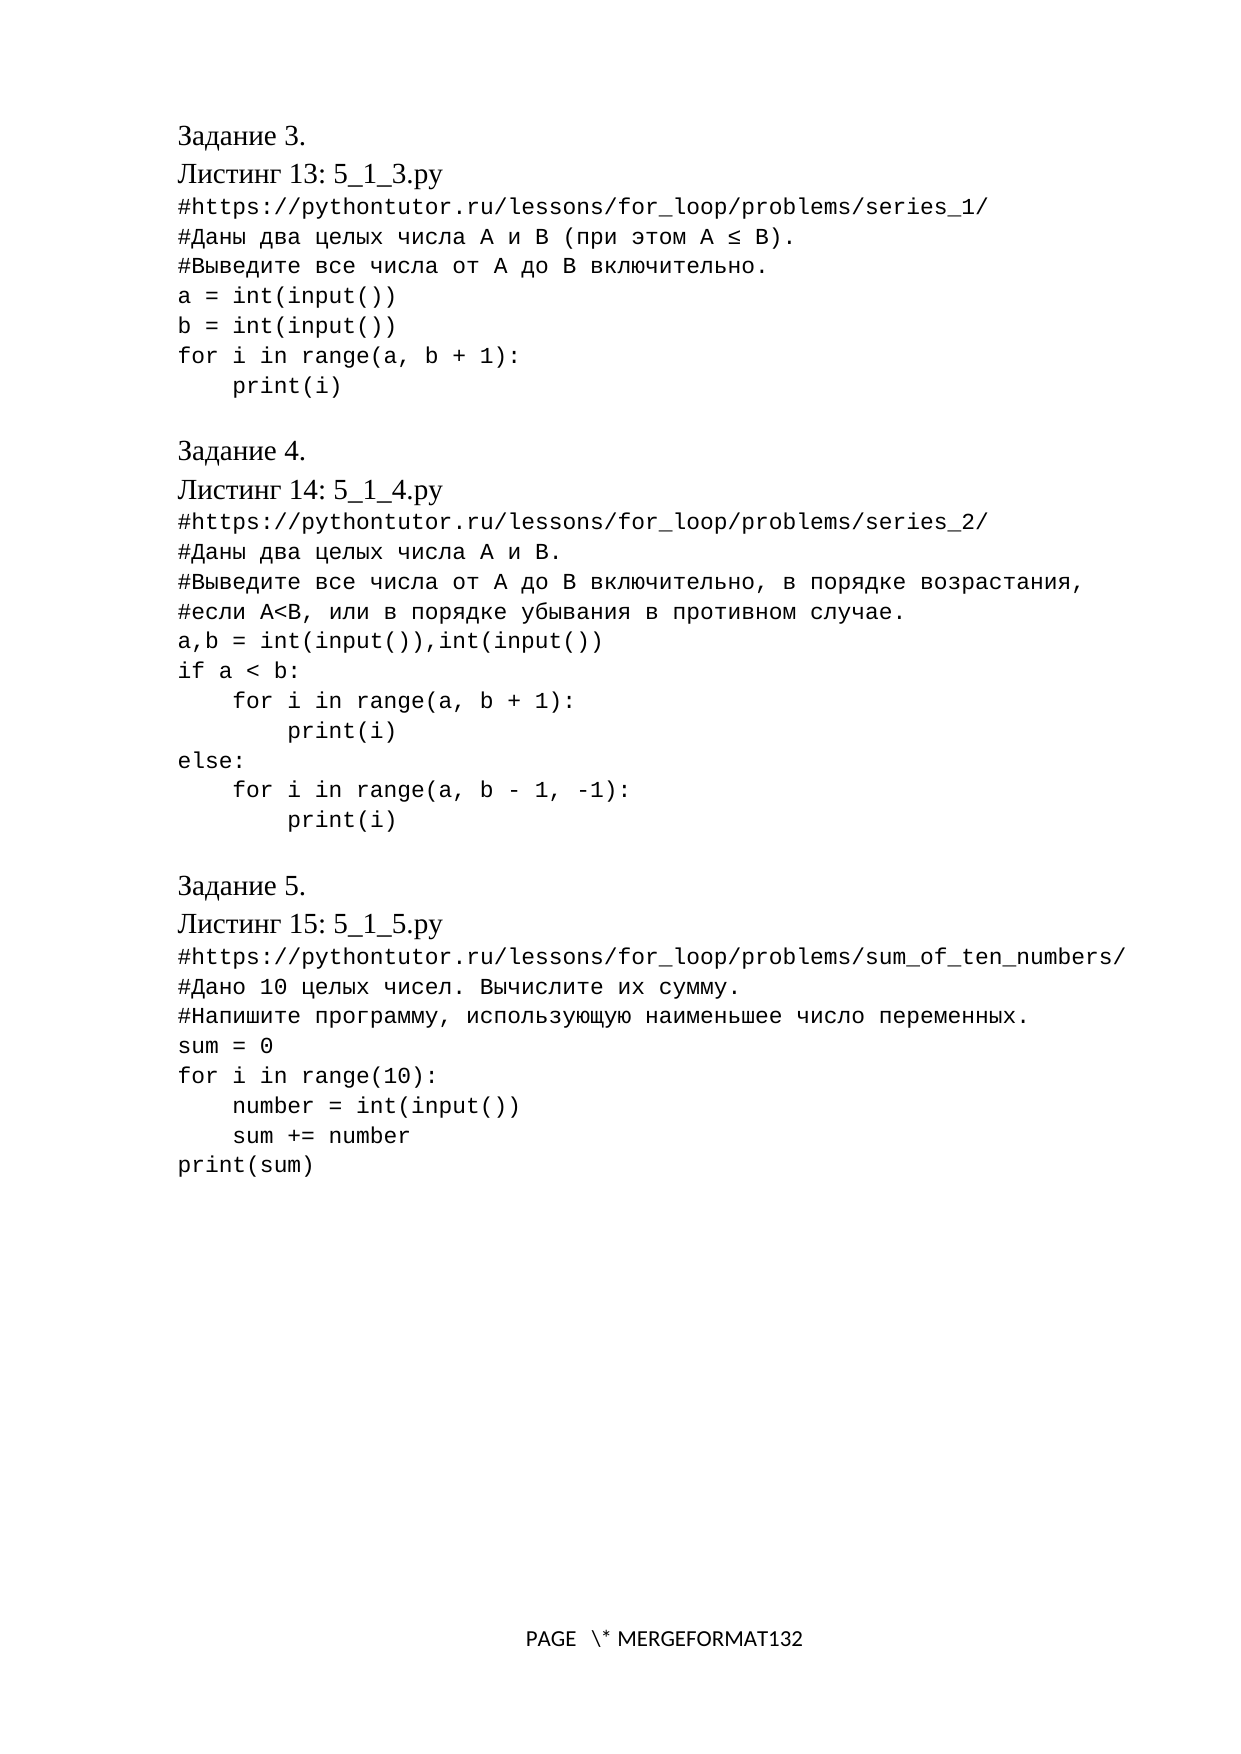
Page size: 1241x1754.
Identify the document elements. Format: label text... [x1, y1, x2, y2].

text sum += number [177, 1124, 1152, 1150]
text #https://pythontutor.ru/lessons/for_loop/problems/sum_of_ten_numbers/ [177, 945, 1152, 971]
text #Дано 10 целых чисел. Вычислите их сумму. [177, 975, 1152, 1001]
text print(i) [177, 719, 1152, 745]
text Задание 3. [177, 118, 1152, 152]
text Листинг 15: 5_1_5.py [177, 907, 1152, 940]
text print(i) [177, 808, 1152, 834]
text #https://pythontutor.ru/lessons/for_loop/problems/series_1/ [177, 195, 1152, 221]
text #если A<B, или в порядке убывания в противном случае. [177, 600, 1152, 626]
text print(i) [177, 374, 1152, 400]
text Задание 5. [177, 868, 1152, 902]
text if a < b: [177, 659, 1152, 686]
text b = int(input()) [177, 314, 1152, 340]
text else: [177, 749, 1152, 775]
text sum = 0 [177, 1034, 1152, 1061]
text #Выведите все числа от A до B включительно, в порядке возрастания, [177, 570, 1152, 596]
text #Напишите программу, использующую наименьшее число переменных. [177, 1005, 1152, 1031]
text Задание 4. [177, 433, 1152, 467]
text #Выведите все числа от A до B включительно. [177, 255, 1152, 281]
text print(sum) [177, 1154, 1152, 1180]
text for i in range(a, b + 1): [177, 344, 1152, 370]
text a,b = int(input()),int(input()) [177, 630, 1152, 656]
text #https://pythontutor.ru/lessons/for_loop/problems/series_2/ [177, 511, 1152, 537]
text for i in range(10): [177, 1064, 1152, 1090]
text number = int(input()) [177, 1094, 1152, 1120]
text for i in range(a, b + 1): [177, 689, 1152, 715]
text #Даны два целых числа A и В. [177, 540, 1152, 566]
text Листинг 14: 5_1_4.py [177, 472, 1152, 506]
text Листинг 13: 5_1_3.py [177, 157, 1152, 190]
text a = int(input()) [177, 284, 1152, 311]
text for i in range(a, b - 1, -1): [177, 779, 1152, 805]
text #Даны два целых числа A и B (при этом A ≤ B). [177, 225, 1152, 251]
